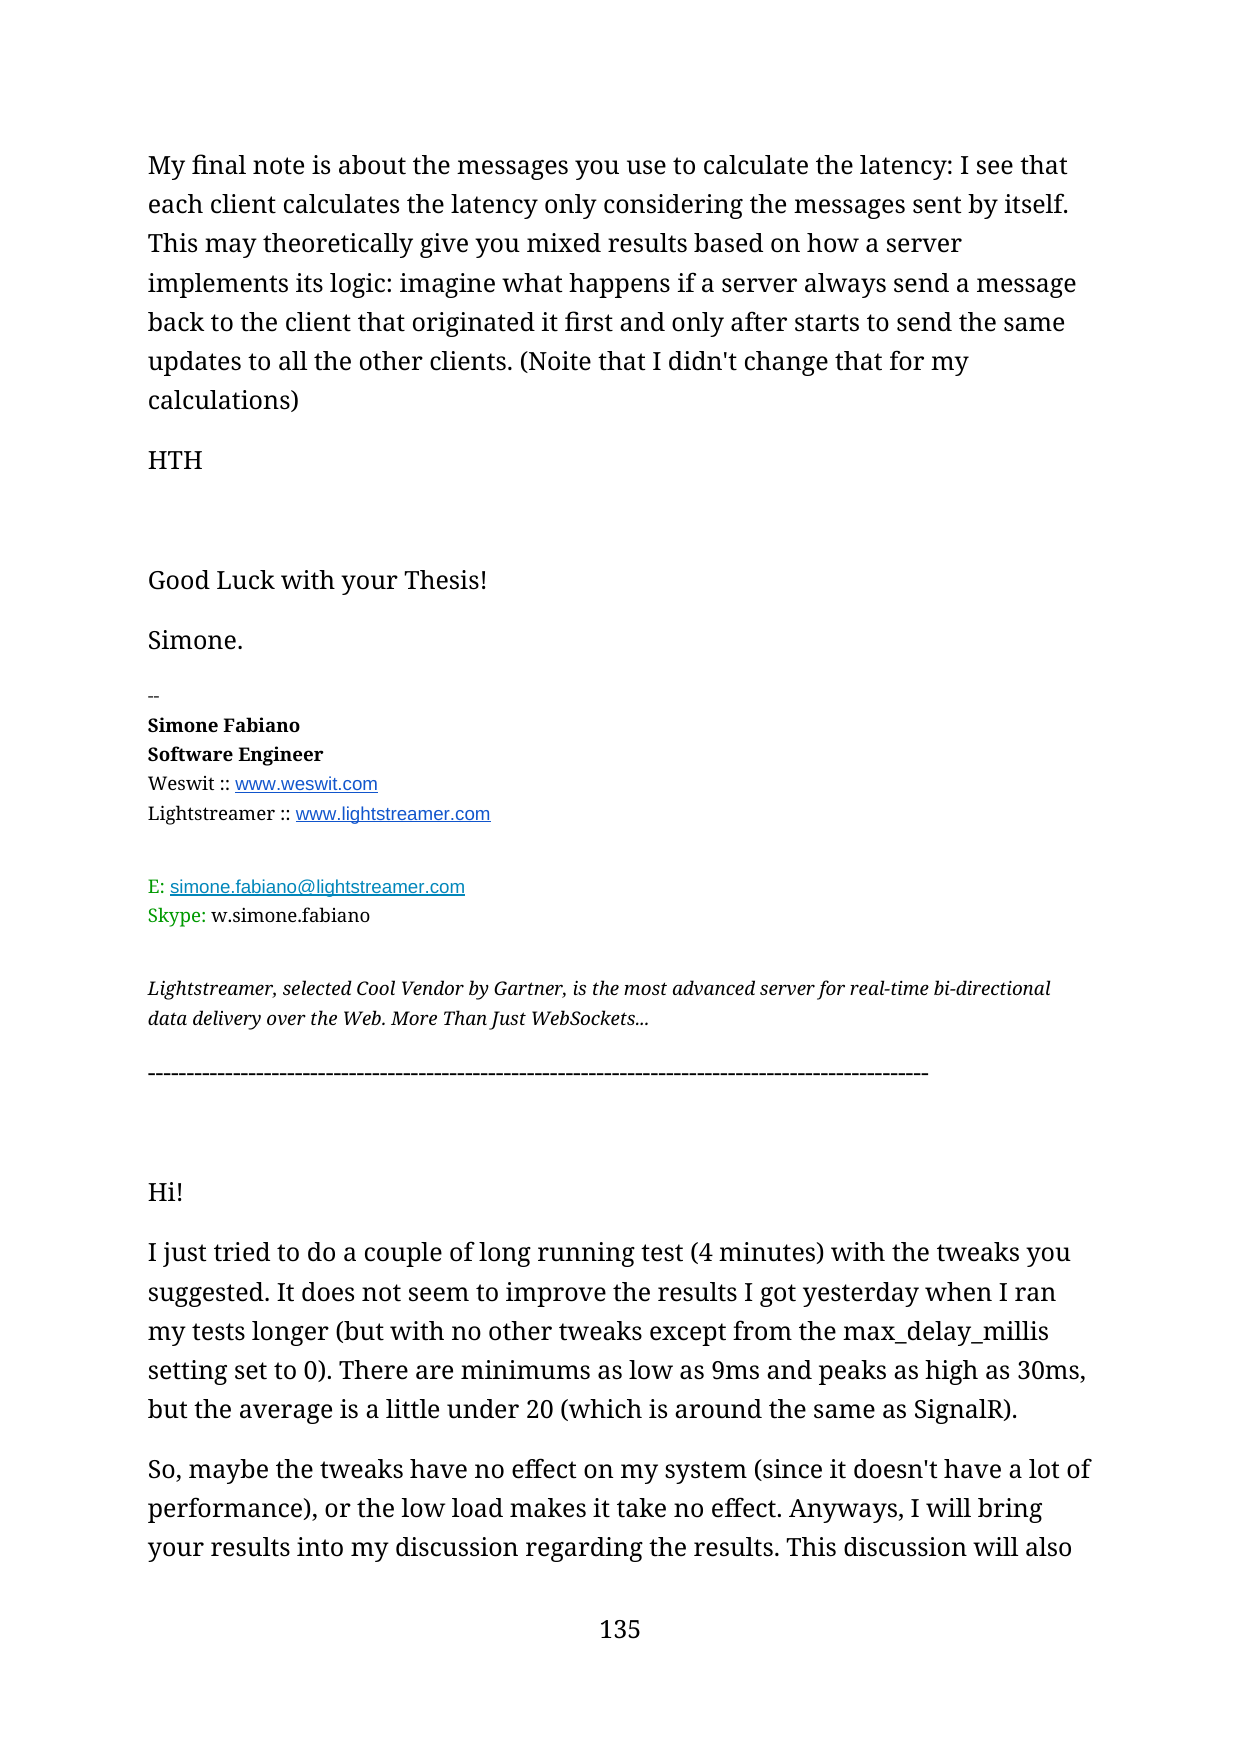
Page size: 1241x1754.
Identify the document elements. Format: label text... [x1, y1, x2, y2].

text I just tried to do a couple of long running test (4 minutes) with the tweaks you suggested. It does not seem to improve the results I got yesterday when I ran my tests longer (but with no other tweaks except from the max_delay_millis setting set to 0). There are minimums as low as 9ms and peaks as high as 30ms, but the average is a little under 20 (which is around the same as SignalR). [148, 1235, 1092, 1426]
text Good Luck with your Thesis! [148, 563, 1092, 597]
text HTH [148, 443, 1092, 477]
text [148, 1452, 1092, 1564]
text -- Simone Fabiano Software Engineer Weswit :: www.weswit.com Lightstreamer :: www.lightstreamer.com E: simone.fabiano@lightstreamer.com Skype: w.simone.fabiano Lightstreamer, selected Cool Vendor by Gartner, is the most advanced server for real-time bi-directional data delivery over the Web. More Than Just WebSockets... [148, 683, 1092, 1031]
text Hi! [148, 1175, 1092, 1209]
text My final note is about the messages you use to calculate the latency: I see that each client calculates the latency only considering the messages sent by itself. This may theoretically give you mixed results based on how a server implements its logic: imagine what happens if a server always send a message back to the client that originated it first and only after starts to send the same updates to all the other clients. (Noite that I didn't change that for my calculations) [148, 148, 1092, 417]
text ----------------------------------------------------------------------------------------------------- [148, 1055, 1092, 1089]
text Simone. [148, 623, 1092, 657]
